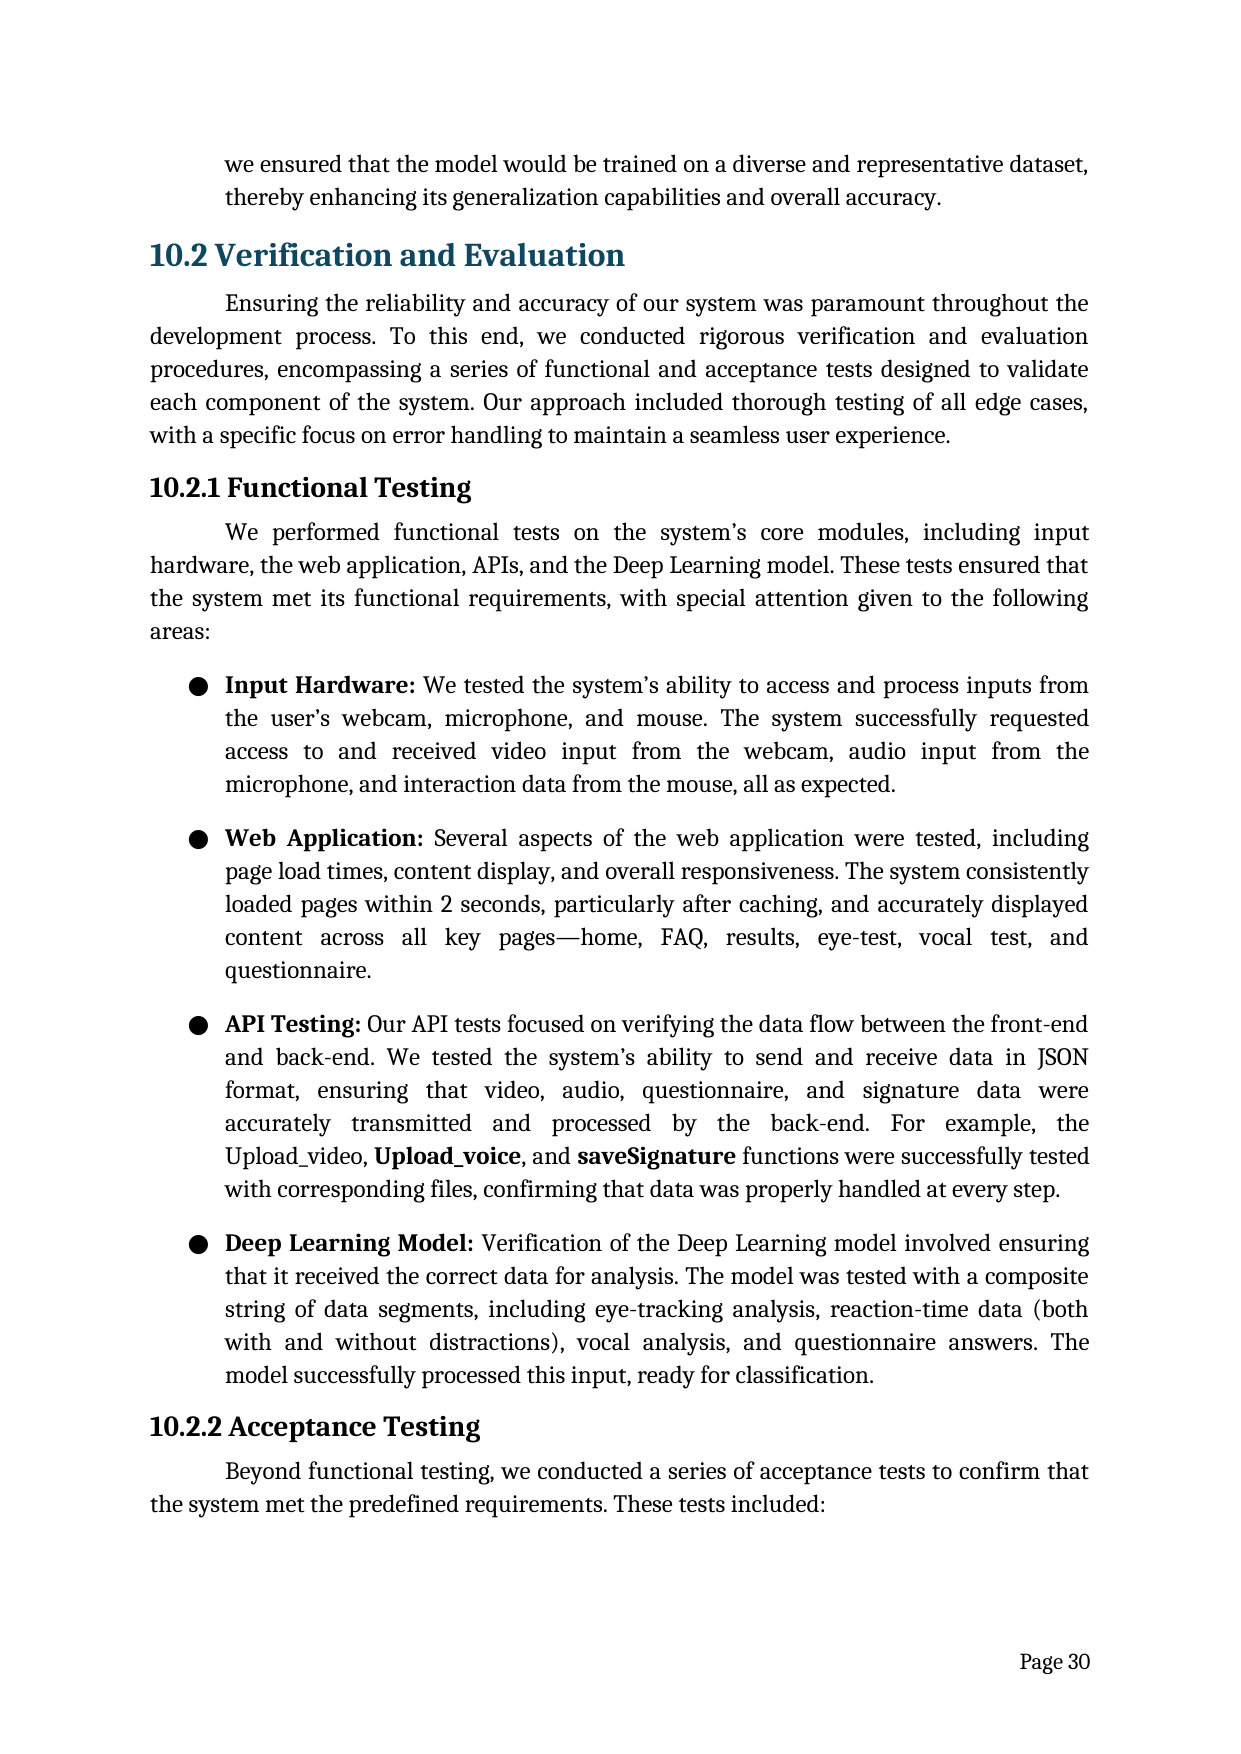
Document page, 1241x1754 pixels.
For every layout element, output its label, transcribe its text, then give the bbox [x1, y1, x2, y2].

subtitle 10.2.2 Acceptance Testing [150, 1410, 1090, 1444]
text Beyond functional testing, we conducted a series of acceptance tests to confirm that the system met the predefined requirements. These tests included: [150, 1457, 1090, 1519]
subtitle 10.2 Verification and Evaluation [150, 237, 1090, 275]
text Ensuring the reliability and accuracy of our system was paramount throughout the development process. To this end, we conducted rigorous verification and evaluation procedures, encompassing a series of functional and acceptance tests designed to validate each component of the system. Our approach included thorough testing of all edge cases, with a specific focus on error handling to maintain a seamless user experience. [150, 289, 1090, 450]
subtitle 10.2.1 Functional Testing [150, 471, 1090, 504]
list Deep Learning Model: Verification of the Deep Learning model involved ensuring that it received the correct data for analysis. The model was tested with a composite string of data segments, including eye-tracking analysis, reaction-time data (both with and without distractions), vocal analysis, and questionnaire answers. The model successfully processed this input, ready for classification. [187, 1229, 1090, 1389]
list Input Hardware: We tested the system’s ability to access and process inputs from the user’s webcam, microphone, and mouse. The system successfully requested access to and received video input from the webcam, audio input from the microphone, and interaction data from the mouse, all as expected. [187, 671, 1090, 799]
list API Testing: Our API tests focused on verifying the data flow between the front-end and back-end. We tested the system’s ability to send and receive data in JSON format, ensuring that video, audio, questionnaire, and signature data were accurately transmitted and processed by the back-end. For example, the Upload_video, Upload_voice, and saveSignature functions were successfully tested with corresponding files, confirming that data was properly handled at every step. [187, 1010, 1090, 1203]
list Web Application: Several aspects of the web application were tested, including page load times, content display, and overall responsiveness. The system consistently loaded pages within 2 seconds, particularly after caching, and accurately displayed content across all key pages—home, FAQ, results, eye-test, vocal test, and questionnaire. [187, 824, 1090, 984]
text We performed functional tests on the system’s core modules, including input hardware, the web application, APIs, and the Deep Learning model. These tests ensured that the system met its functional requirements, with special attention given to the following areas: [150, 518, 1090, 646]
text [225, 150, 1090, 212]
